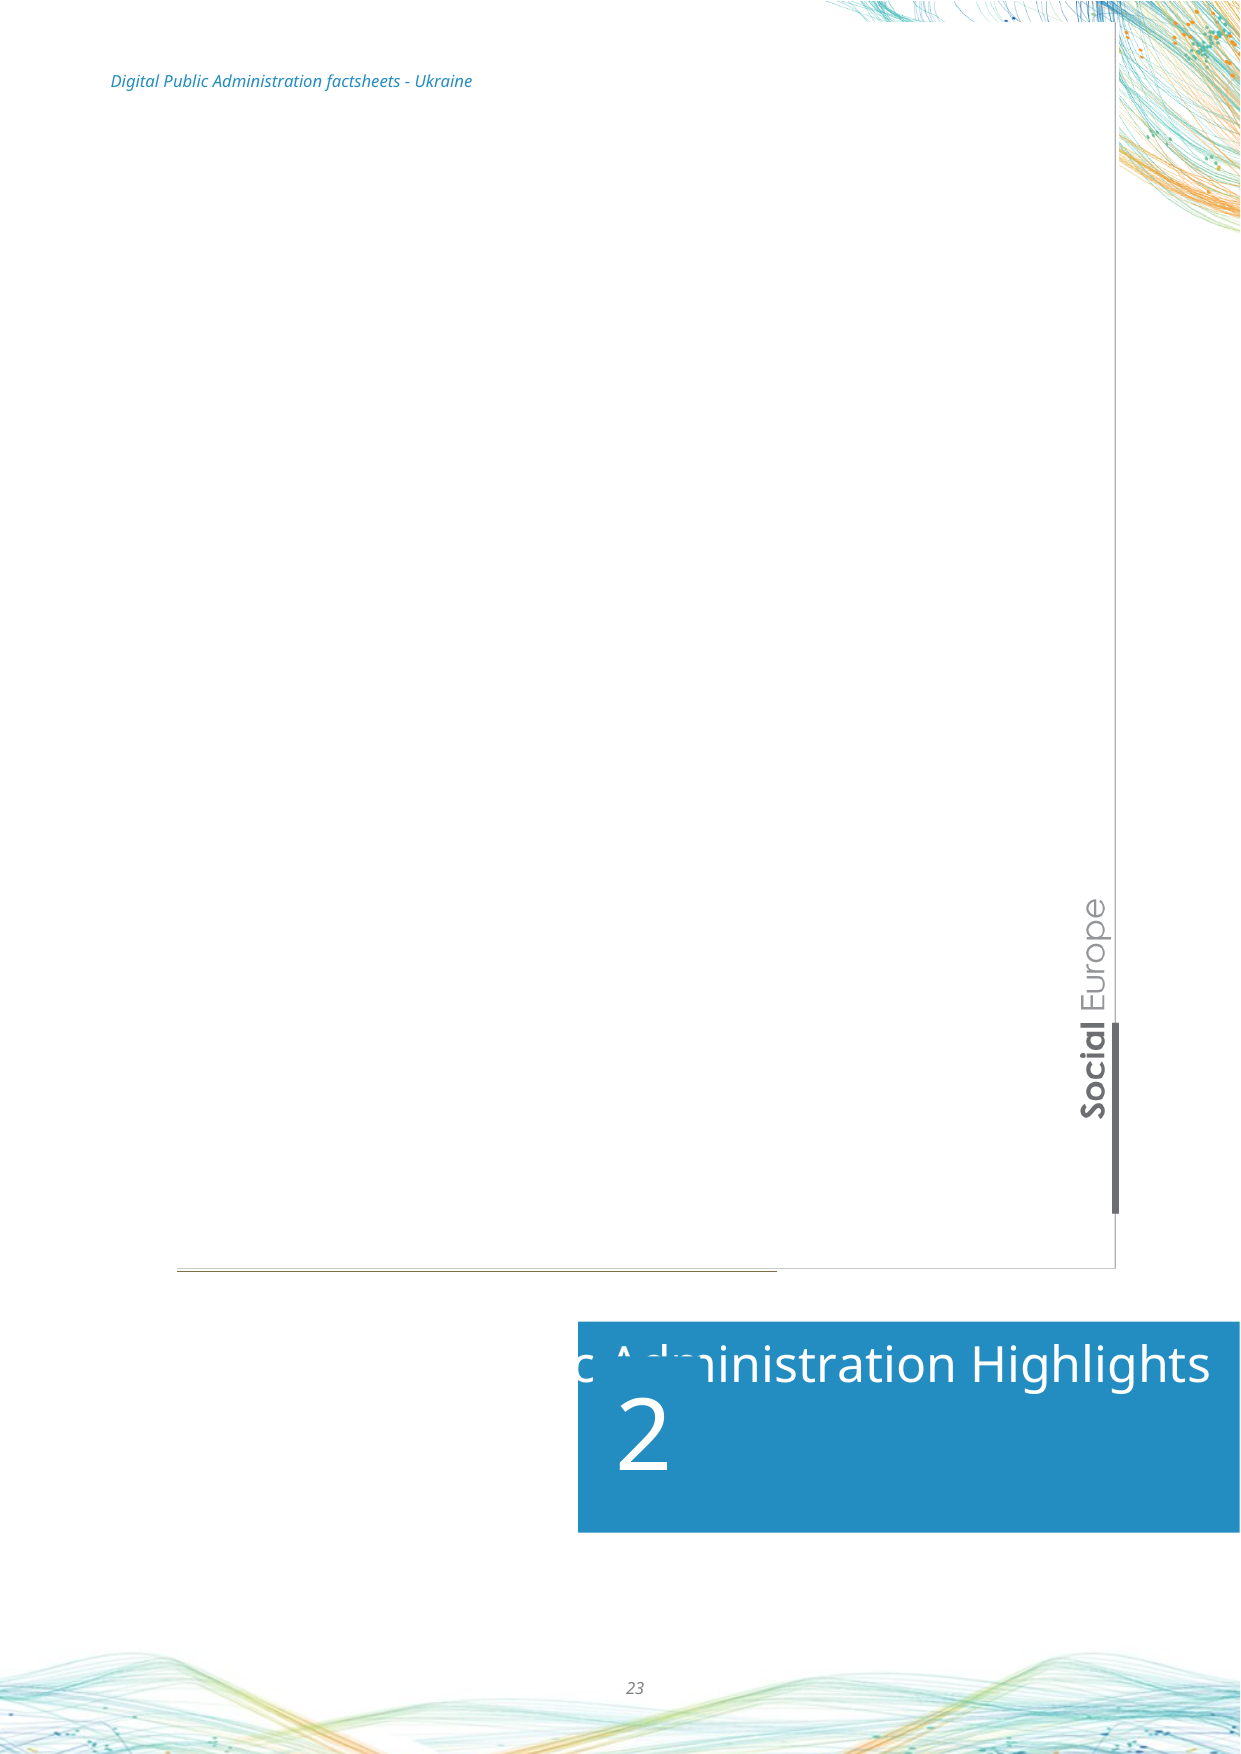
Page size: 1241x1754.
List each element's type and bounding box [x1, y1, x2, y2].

picture [0, 1628, 1241, 1754]
picture [177, 1, 1241, 1269]
